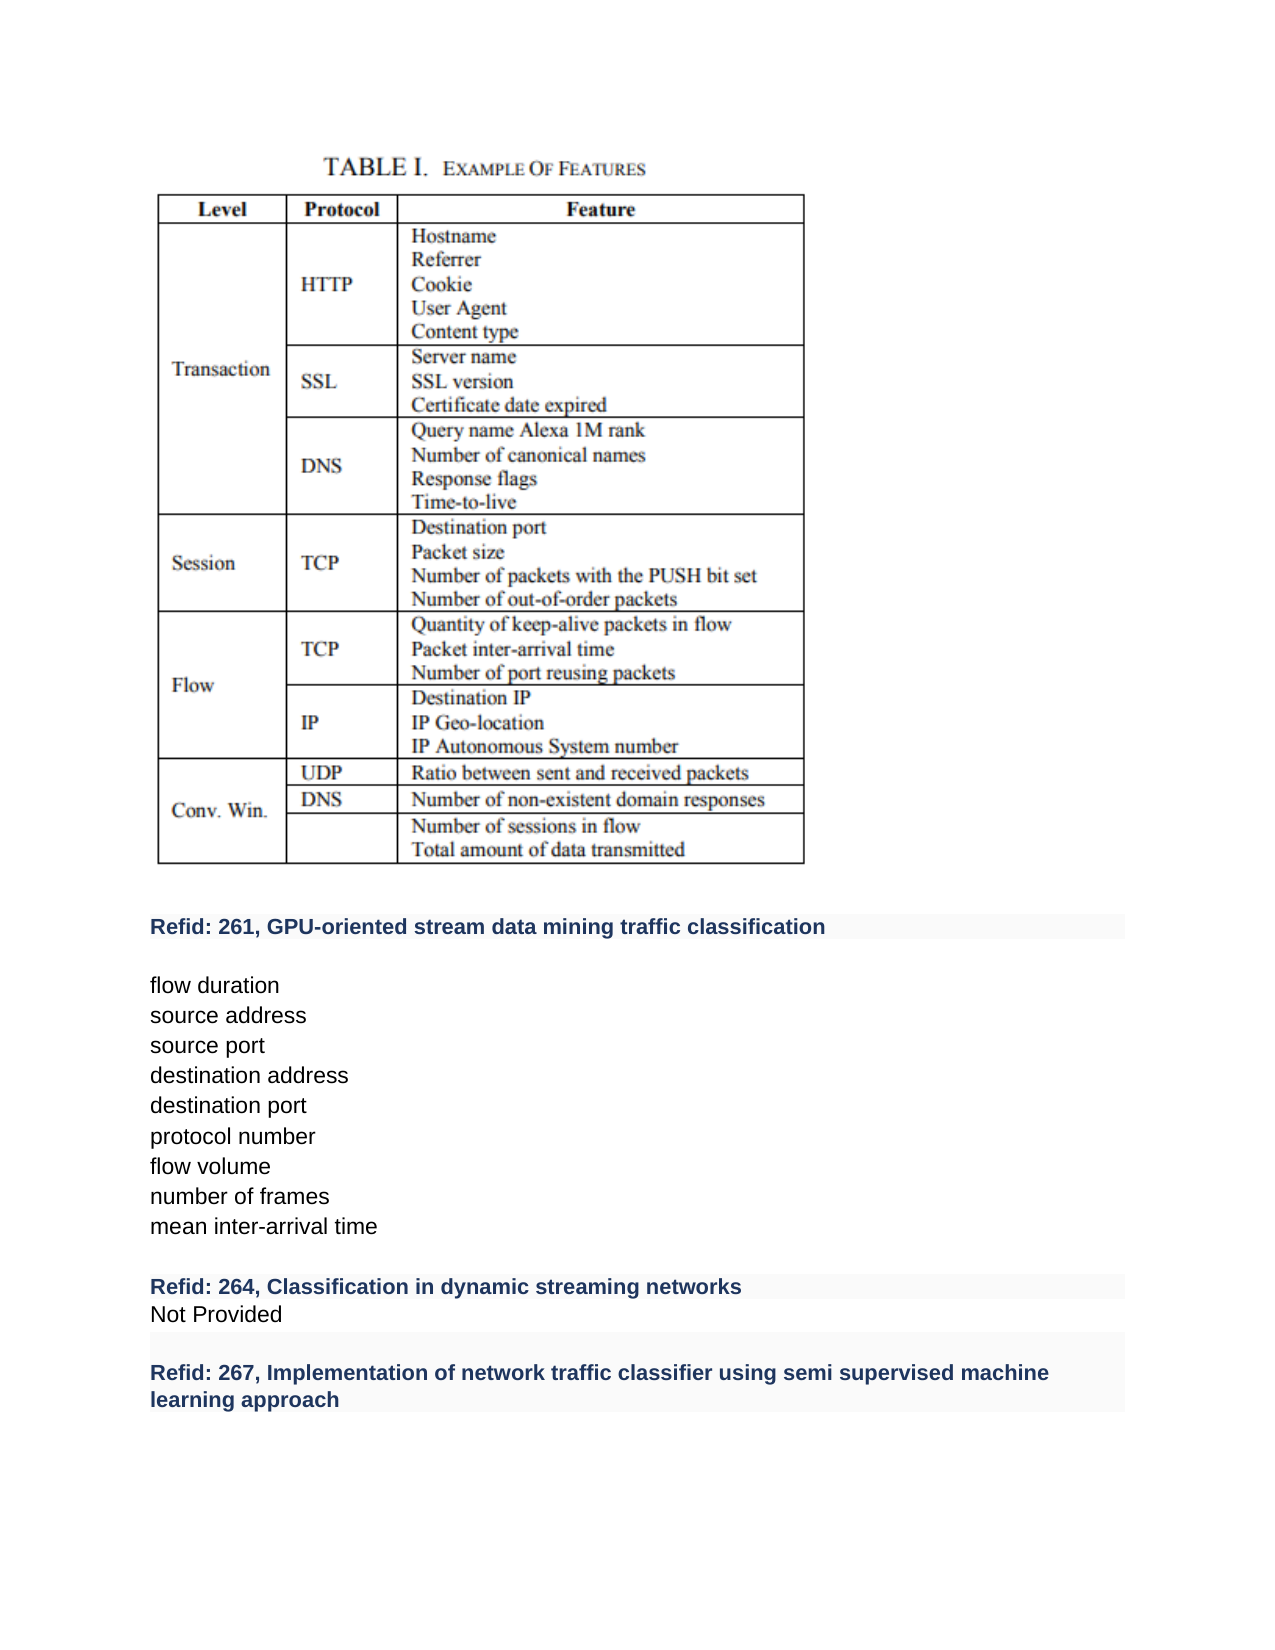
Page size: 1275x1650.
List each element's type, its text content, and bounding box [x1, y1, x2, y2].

subtitle Refid: 261, GPU-oriented stream data mining traffic classification [150, 914, 1125, 939]
text protocol number [150, 1123, 1125, 1149]
text source port [150, 1032, 1125, 1058]
subtitle Refid: 264, Classification in dynamic streaming networks [150, 1274, 1125, 1299]
text destination port [150, 1092, 1125, 1119]
text number of frames [150, 1183, 1125, 1209]
text source address [150, 1002, 1125, 1028]
text Not Provided [150, 1301, 1125, 1328]
subtitle Refid: 267, Implementation of network traffic classifier using semi supervised machine learning approach [150, 1359, 1125, 1412]
text mean inter-arrival time [150, 1213, 1125, 1240]
text destination address [150, 1062, 1125, 1089]
picture [150, 150, 830, 880]
text flow duration [150, 972, 1125, 998]
text flow volume [150, 1153, 1125, 1179]
